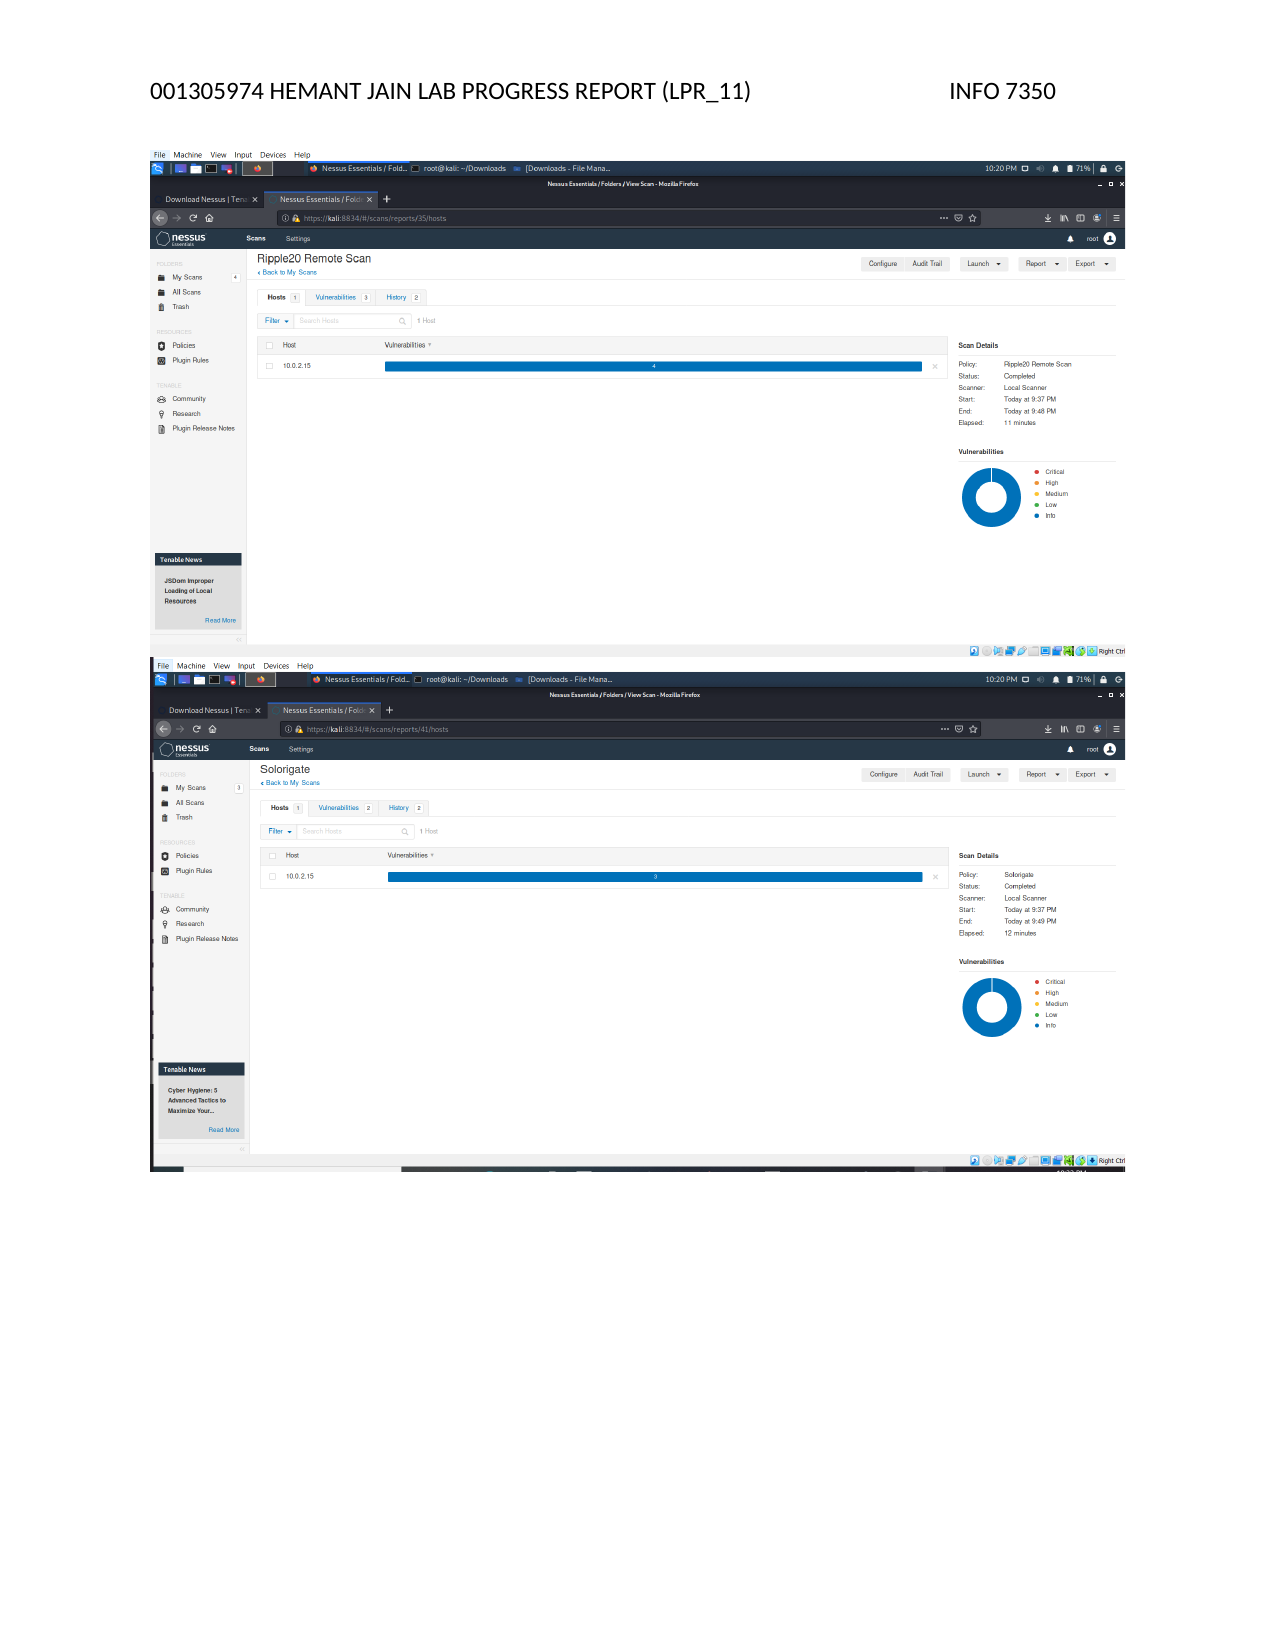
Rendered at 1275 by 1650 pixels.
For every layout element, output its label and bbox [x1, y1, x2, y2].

picture [150, 150, 1125, 1172]
